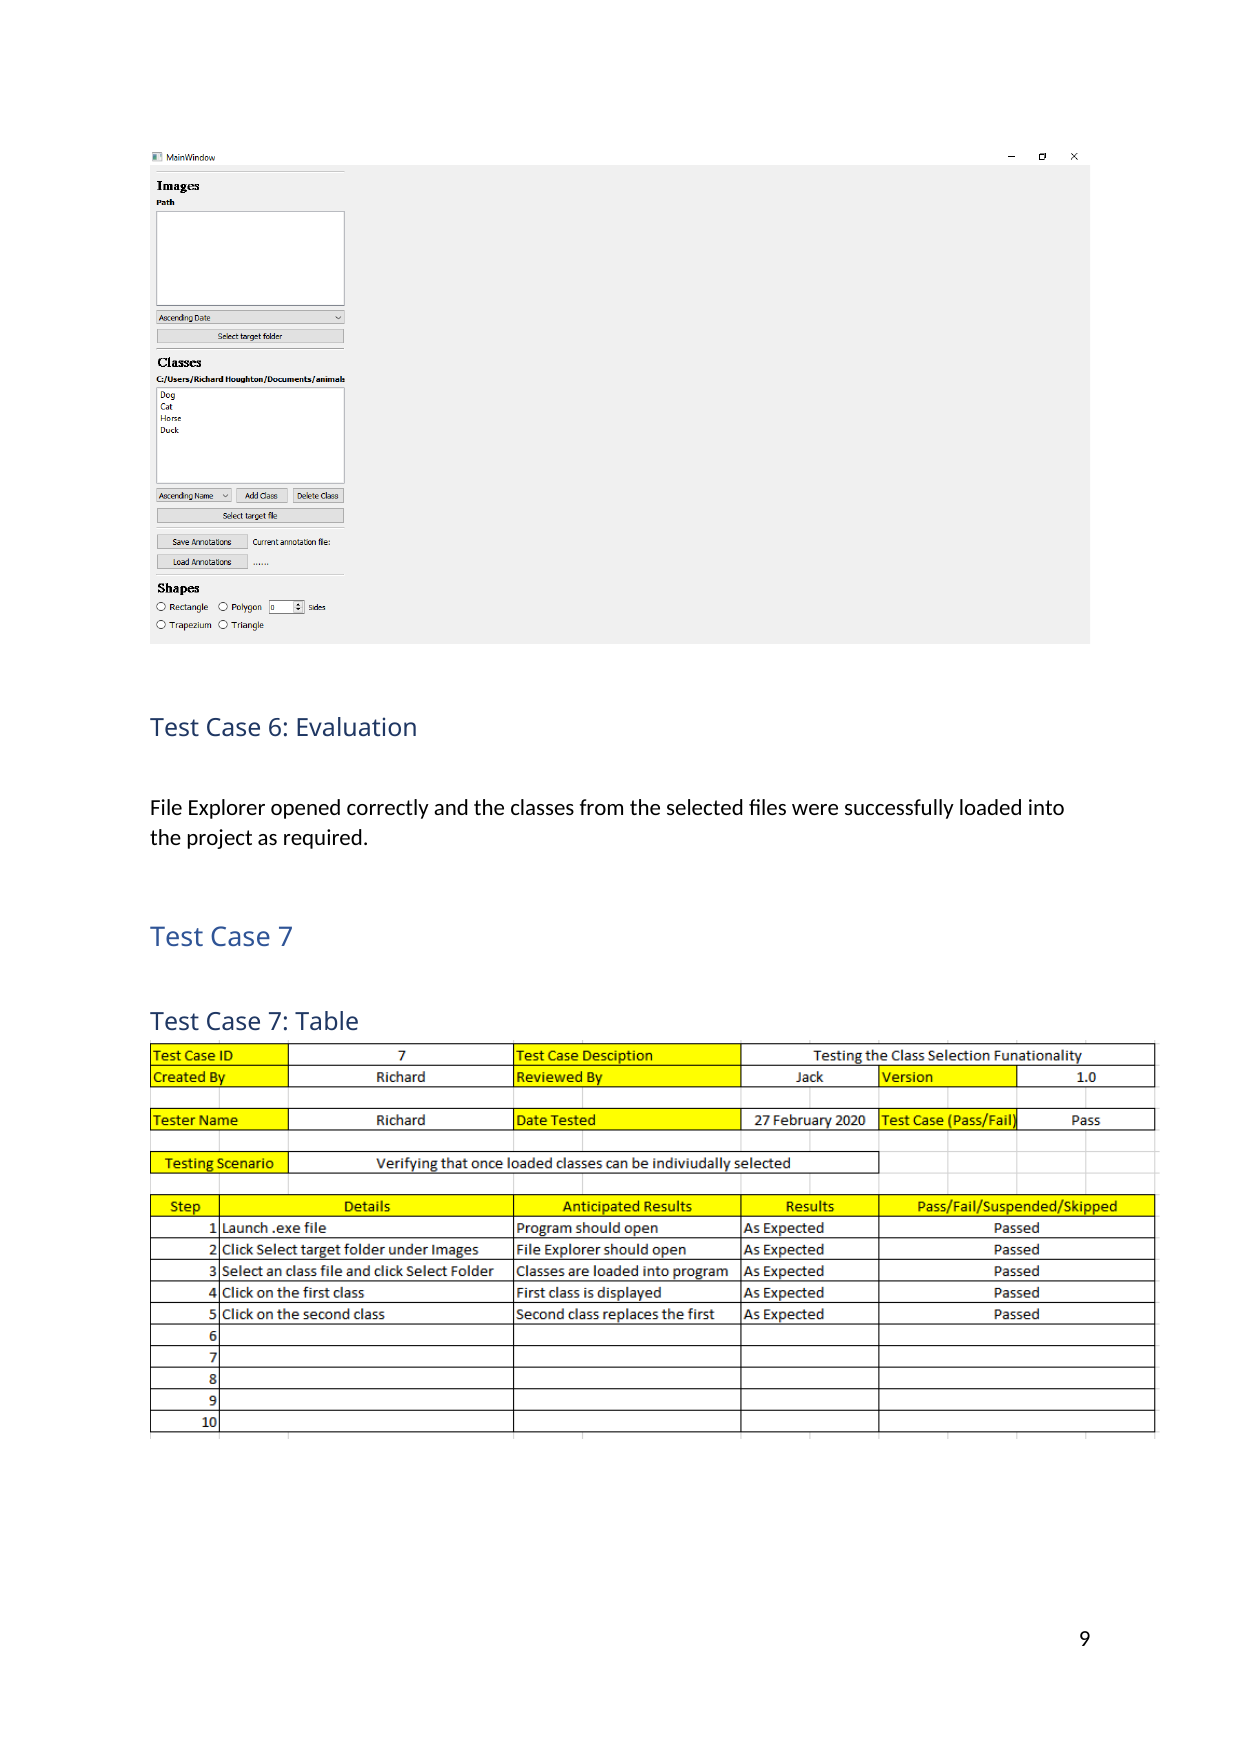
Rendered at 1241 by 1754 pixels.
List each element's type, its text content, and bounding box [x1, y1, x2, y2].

picture [150, 1040, 1160, 1439]
subtitle Test Case 6: Evaluation [150, 709, 1090, 743]
subtitle Test Case 7: Table [150, 1004, 1090, 1038]
text File Explorer opened correctly and the classes from the selected files were successfully loaded into the project as required. [150, 793, 1090, 851]
picture [150, 150, 1091, 644]
subtitle Test Case 7 [150, 917, 1090, 954]
